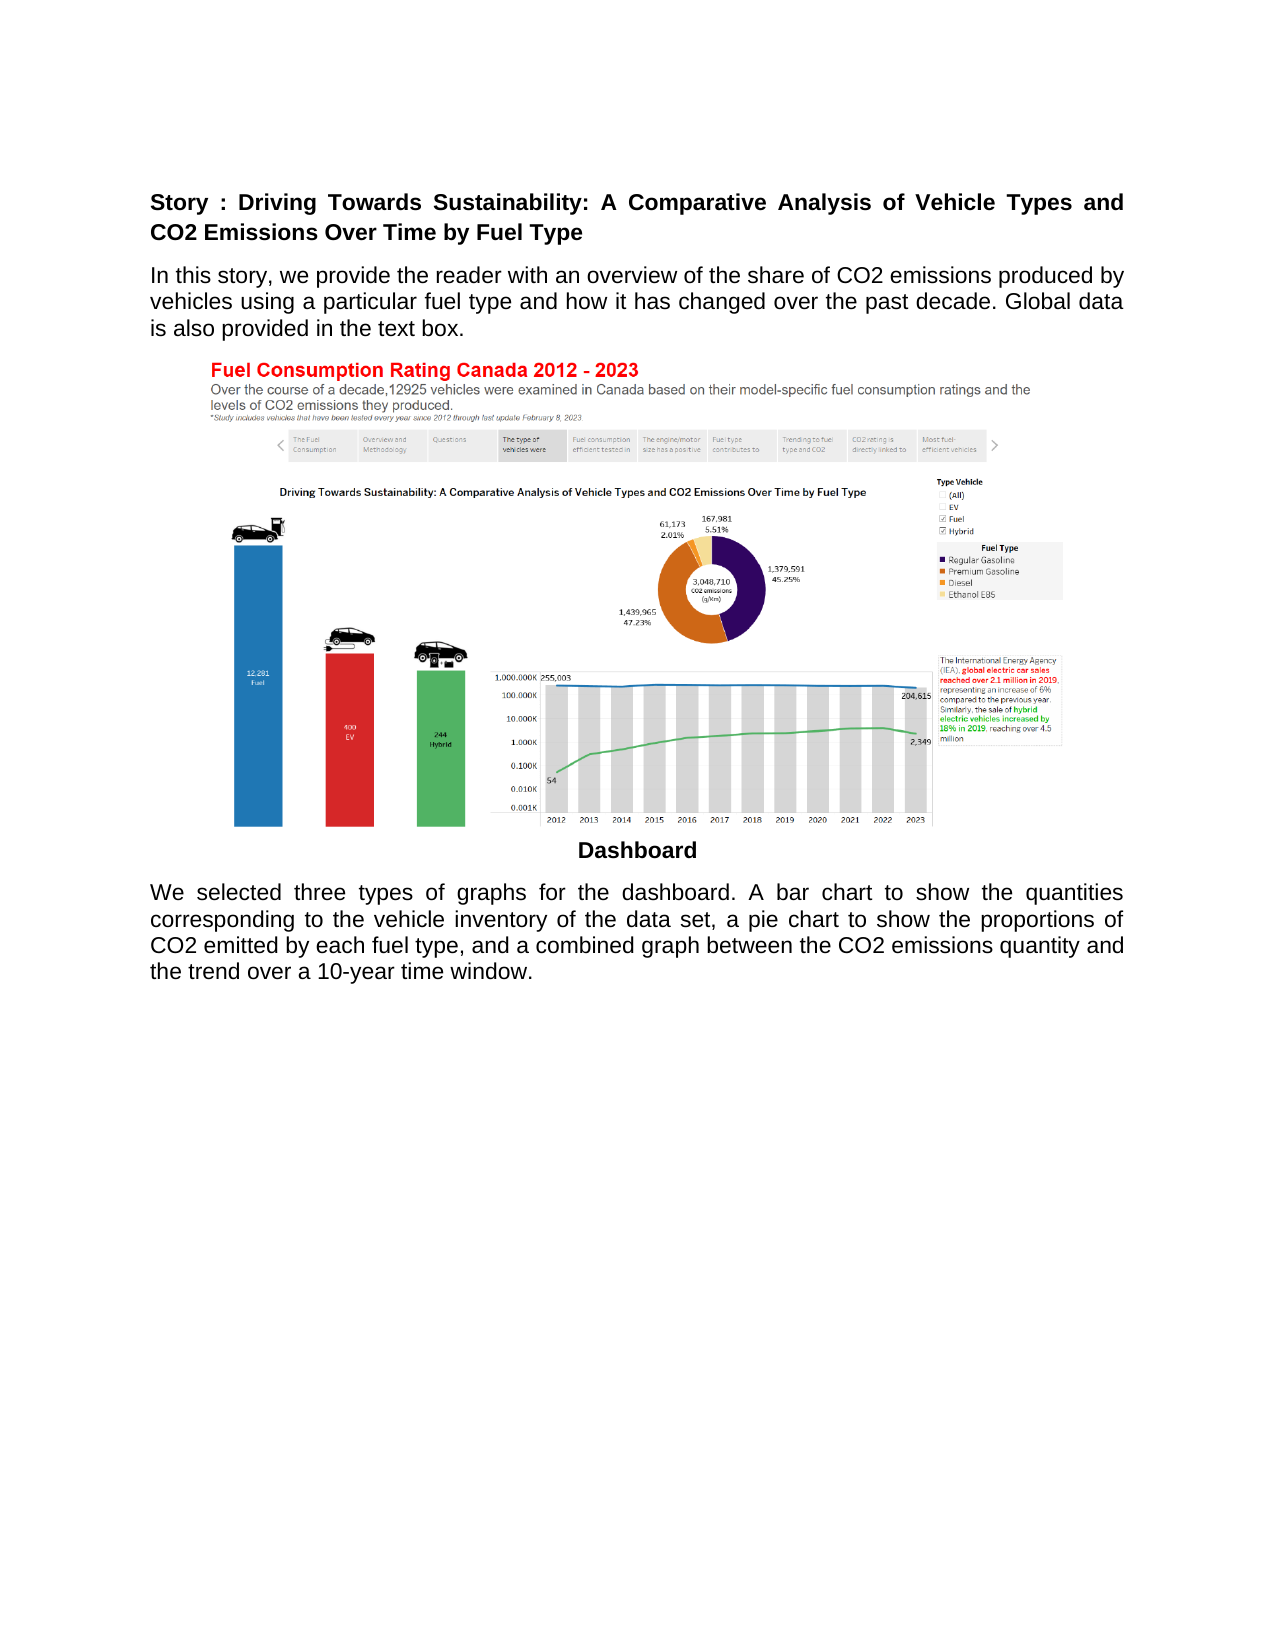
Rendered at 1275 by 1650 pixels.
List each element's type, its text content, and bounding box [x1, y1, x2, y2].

text We selected three types of graphs for the dashboard. A bar chart to show the quantities corresponding to the vehicle inventory of the data set, a pie chart to show the proportions of CO2 emitted by each fuel type, and a combined graph between the CO2 emissions quantity and the trend over a 10-year time window. [150, 879, 1125, 985]
text In this story, we provide the reader with an overview of the share of CO2 emissions produced by vehicles using a particular fuel type and how it has changed over the past decade. Global data is also provided in the text box. [150, 262, 1125, 341]
text Story : Driving Towards Sustainability: A Comparative Analysis of Vehicle Types and CO2 Emissions Over Time by Fuel Type [150, 189, 1125, 245]
picture [204, 353, 1071, 833]
